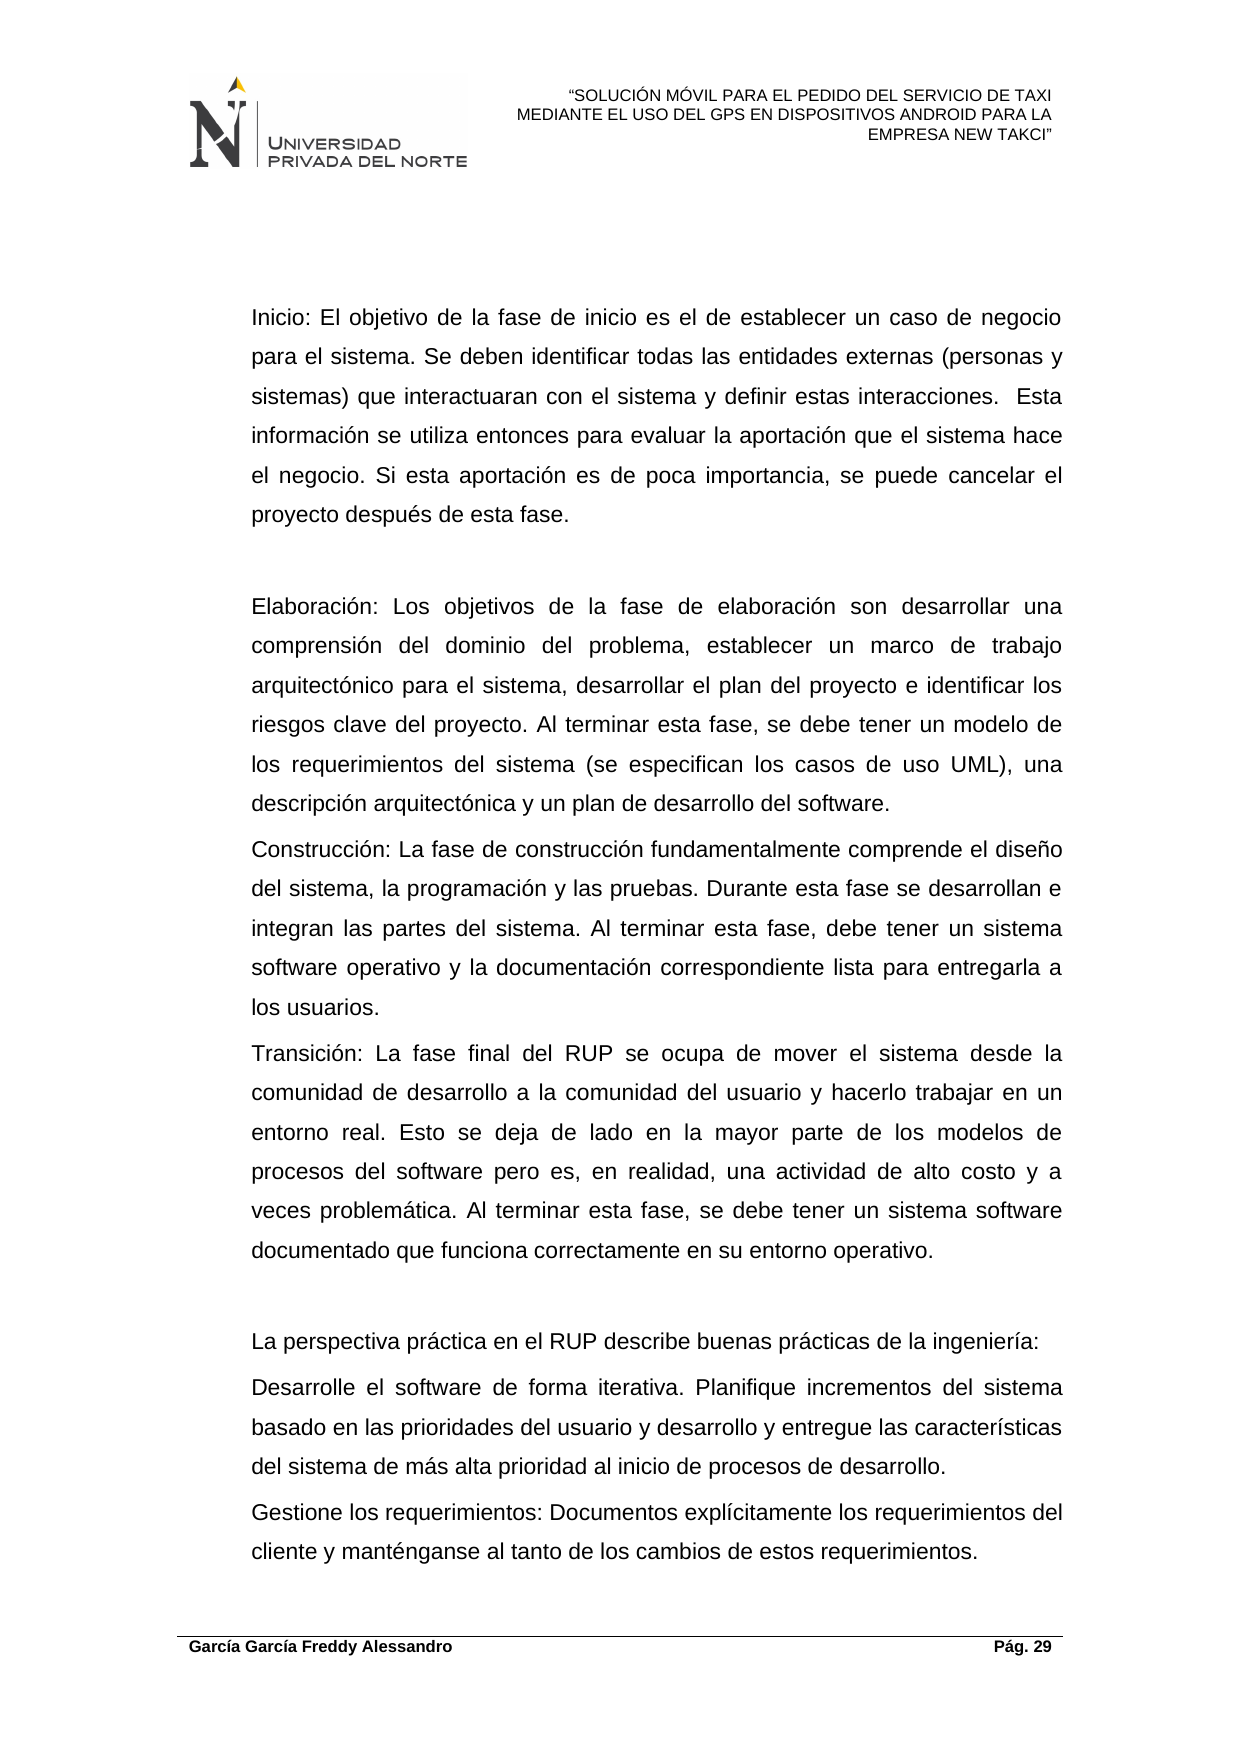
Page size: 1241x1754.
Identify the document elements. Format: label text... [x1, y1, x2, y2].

text Construcción: La fase de construcción fundamentalmente comprende el diseño del sistema, la programación y las pruebas. Durante esta fase se desarrollan e integran las partes del sistema. Al terminar esta fase, debe tener un sistema software operativo y la documentación correspondiente lista para entregarla a los usuarios. [251, 836, 1063, 1020]
text Desarrolle el software de forma iterativa. Planifique incrementos del sistema basado en las prioridades del usuario y desarrollo y entregue las características del sistema de más alta prioridad al inicio de procesos de desarrollo. [251, 1374, 1063, 1479]
text La perspectiva práctica en el RUP describe buenas prácticas de la ingeniería: [251, 1328, 1063, 1355]
text Elaboración: Los objetivos de la fase de elaboración son desarrollar una comprensión del dominio del problema, establecer un marco de trabajo arquitectónico para el sistema, desarrollar el plan del proyecto e identificar los riesgos clave del proyecto. Al terminar esta fase, se debe tener un modelo de los requerimientos del sistema (se especifican los casos de uso UML), una descripción arquitectónica y un plan de desarrollo del software. [251, 593, 1063, 816]
text Transición: La fase final del RUP se ocupa de mover el sistema desde la comunidad de desarrollo a la comunidad del usuario y hacerlo trabajar en un entorno real. Esto se deja de lado en la mayor parte de los modelos de procesos del software pero es, en realidad, una actividad de alto costo y a veces problemática. Al terminar esta fase, se debe tener un sistema software documentado que funciona correctamente en su entorno operativo. [251, 1039, 1063, 1263]
text Gestione los requerimientos: Documentos explícitamente los requerimientos del cliente y manténganse al tanto de los cambios de estos requerimientos. [251, 1499, 1063, 1564]
picture [188, 73, 469, 169]
text Inicio: El objetivo de la fase de inicio es el de establecer un caso de negocio para el sistema. Se deben identificar todas las entidades externas (personas y sistemas) que interactuaran con el sistema y definir estas interacciones. Esta información se utiliza entonces para evaluar la aportación que el sistema hace el negocio. Si esta aportación es de poca importancia, se puede cancelar el proyecto después de esta fase. [251, 304, 1063, 528]
